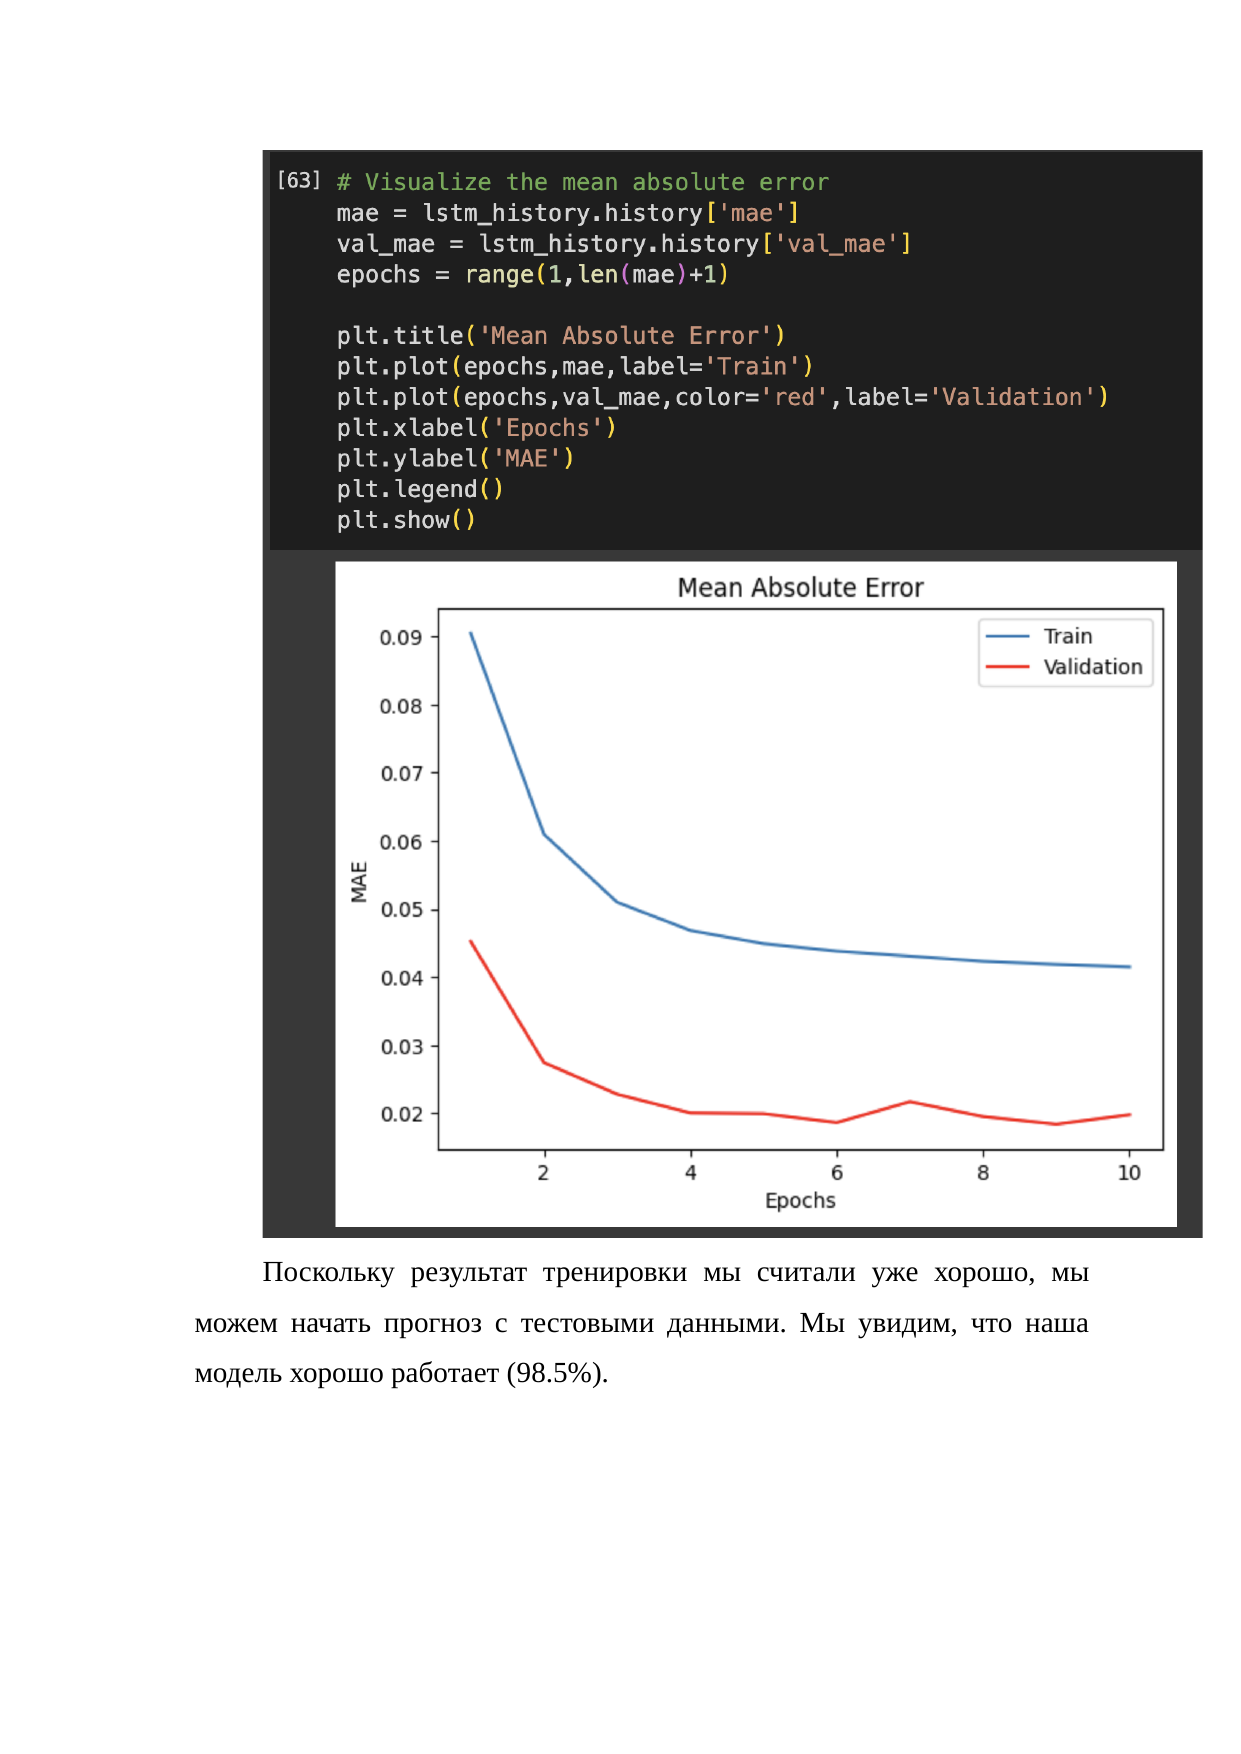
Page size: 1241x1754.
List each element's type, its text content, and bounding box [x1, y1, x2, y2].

picture [262, 150, 1203, 1238]
text Поскольку результат тренировки мы считали уже хорошо, мы можем начать прогноз с тестовыми данными. Мы увидим, что наша модель хорошо работает (98.5%). [194, 1254, 1090, 1389]
